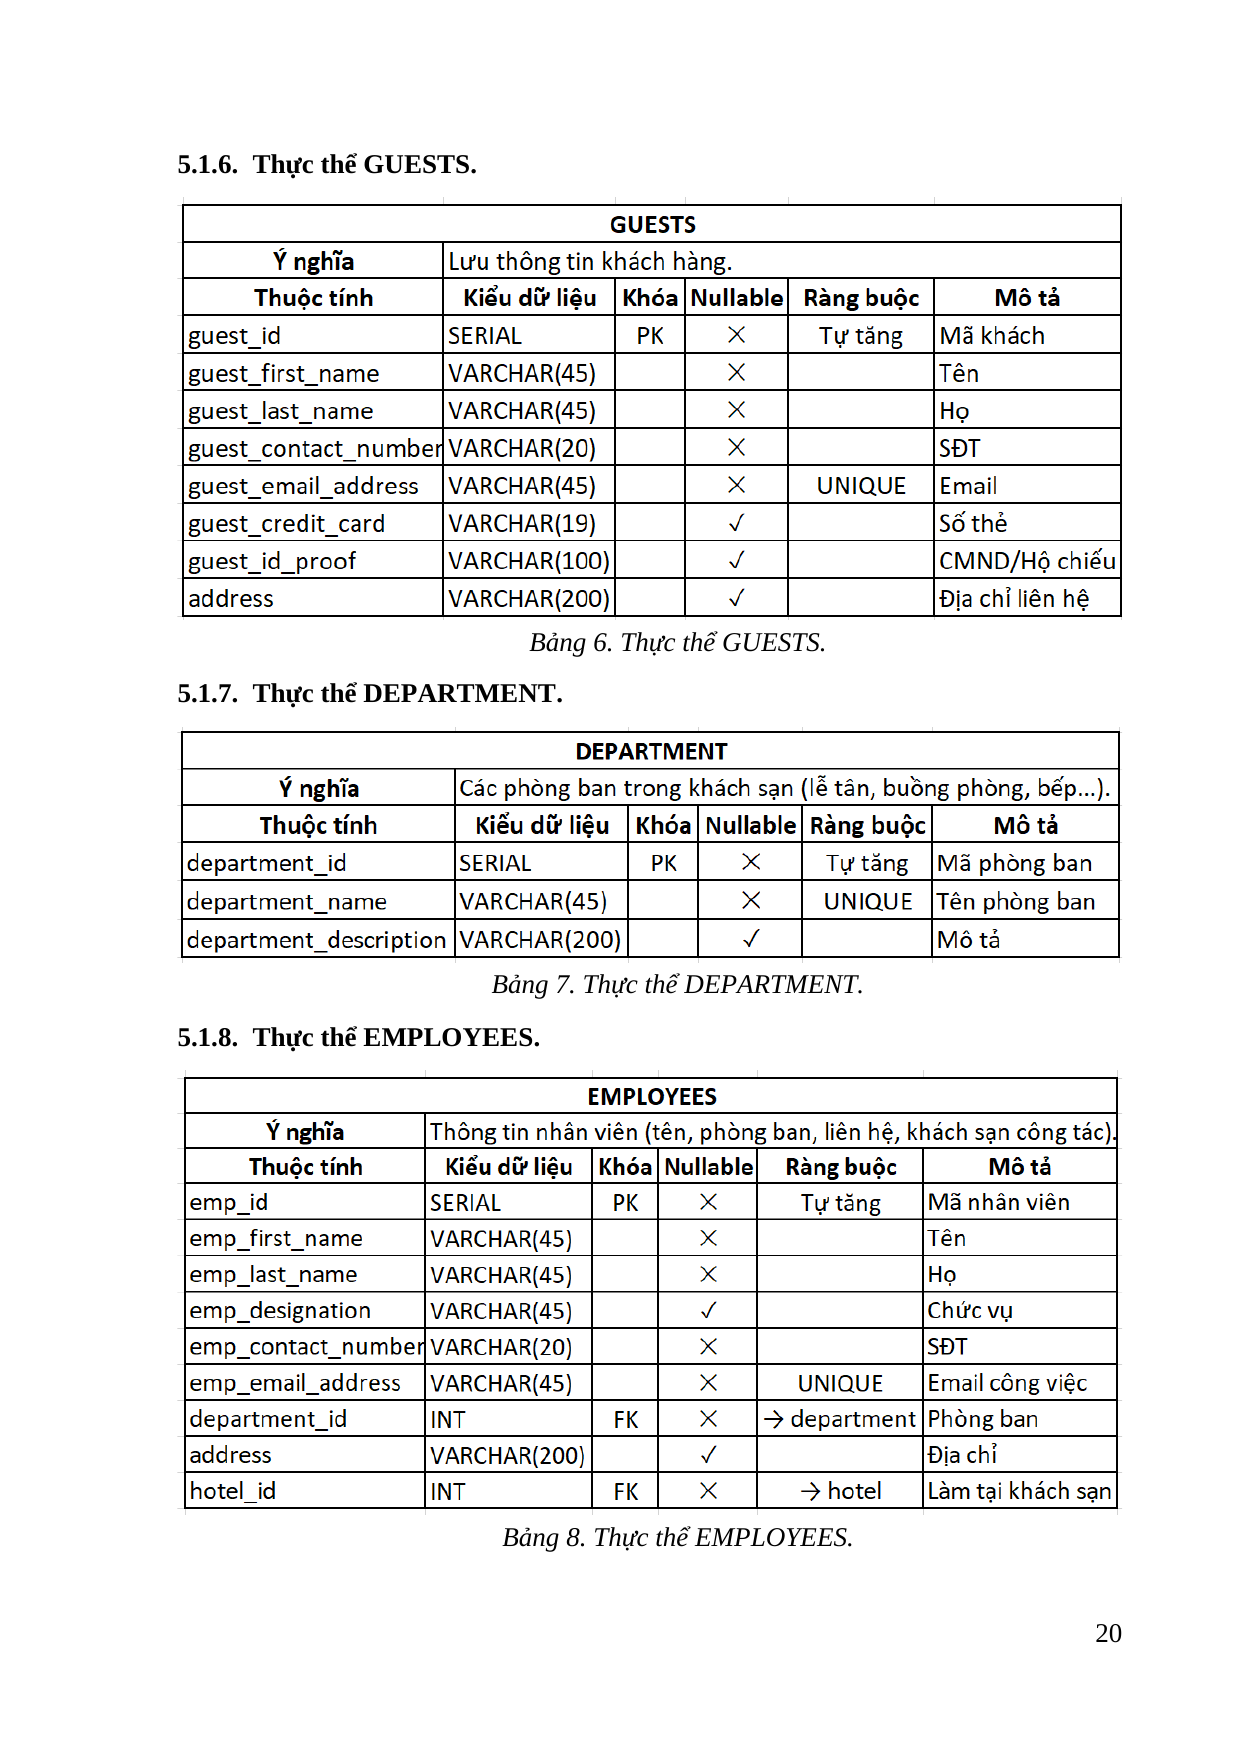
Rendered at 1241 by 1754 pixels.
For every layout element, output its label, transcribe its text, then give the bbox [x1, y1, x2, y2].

subtitle Thực thể EMPLOYEES. [177, 1021, 1122, 1052]
picture [177, 1070, 1123, 1515]
text Bảng . Thực thể GUESTS. [177, 626, 1122, 657]
picture [177, 197, 1123, 620]
subtitle Thực thể GUESTS. [177, 148, 1122, 179]
picture [177, 727, 1123, 963]
text Bảng . Thực thể EMPLOYEES. [177, 1521, 1122, 1552]
text Bảng . Thực thể DEPARTMENT. [177, 969, 1122, 1000]
subtitle Thực thể DEPARTMENT. [177, 678, 1122, 709]
